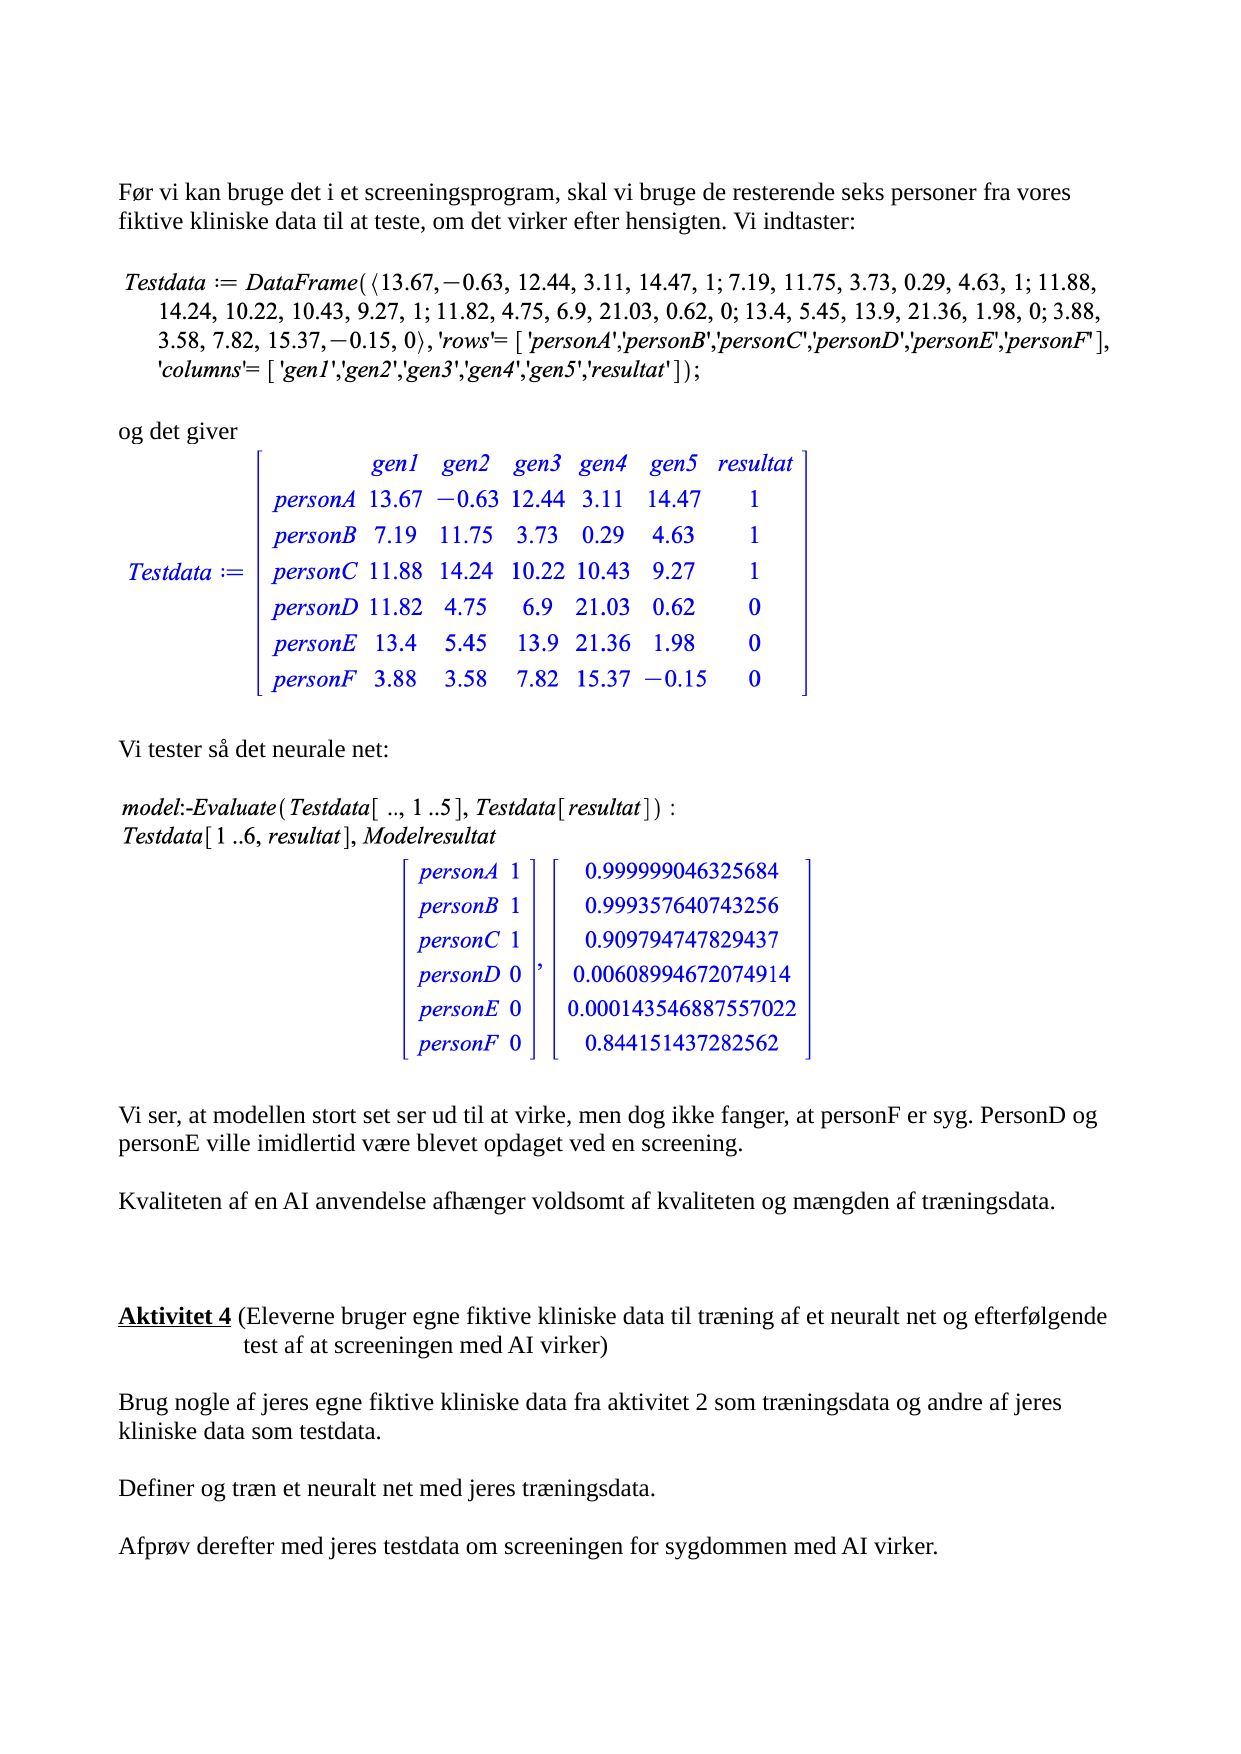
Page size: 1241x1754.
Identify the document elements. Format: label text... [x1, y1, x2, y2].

text Aktivitet 4 (Eleverne bruger egne fiktive kliniske data til træning af et neuralt net og efterfølgende [118, 1301, 1122, 1330]
text Definer og træn et neuralt net med jeres træningsdata. [118, 1473, 1122, 1502]
picture [118, 263, 1123, 388]
text Vi tester så det neurale net: [118, 734, 1122, 763]
text Afprøv derefter med jeres testdata om screeningen for sygdommen med AI virker. [118, 1531, 1122, 1560]
text test af at screeningen med AI virker) [118, 1330, 1122, 1358]
text Før vi kan bruge det i et screeningsprogram, skal vi bruge de resterende seks personer fra vores fiktive kliniske data til at teste, om det virker efter hensigten. Vi indtaster: [118, 177, 1122, 235]
text og det giver [118, 416, 1122, 445]
picture [118, 791, 824, 1071]
text Brug nogle af jeres egne fiktive kliniske data fra aktivitet 2 som træningsdata og andre af jeres kliniske data som testdata. [118, 1387, 1122, 1445]
picture [118, 444, 824, 706]
text Vi ser, at modellen stort set ser ud til at virke, men dog ikke fanger, at personF er syg. PersonD og personE ville imidlertid være blevet opdaget ved en screening. [118, 1100, 1122, 1157]
text Kvaliteten af en AI anvendelse afhænger voldsomt af kvaliteten og mængden af træningsdata. [118, 1186, 1122, 1215]
